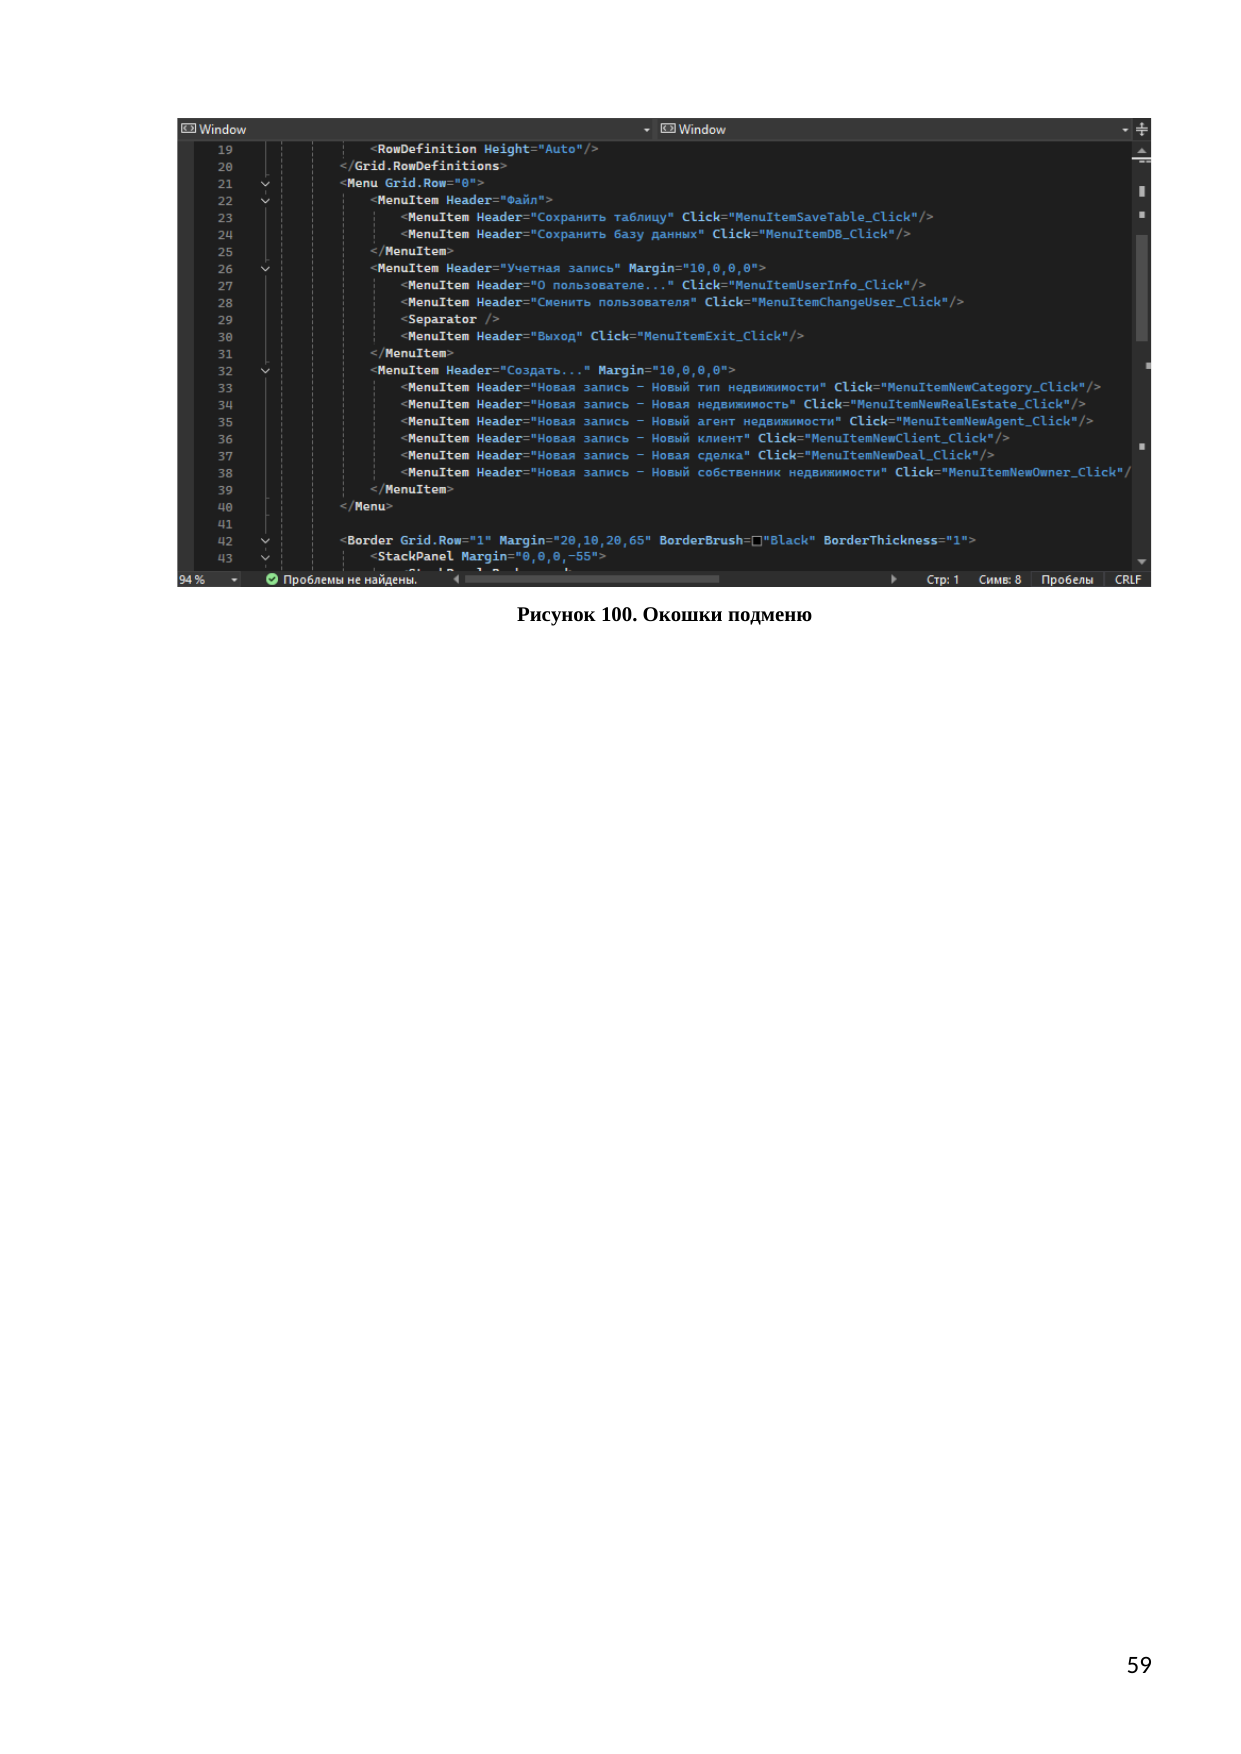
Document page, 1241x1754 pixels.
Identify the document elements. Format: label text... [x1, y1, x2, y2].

picture [177, 118, 1152, 587]
text Рисунок 100. Окошки подменю [177, 602, 1152, 626]
